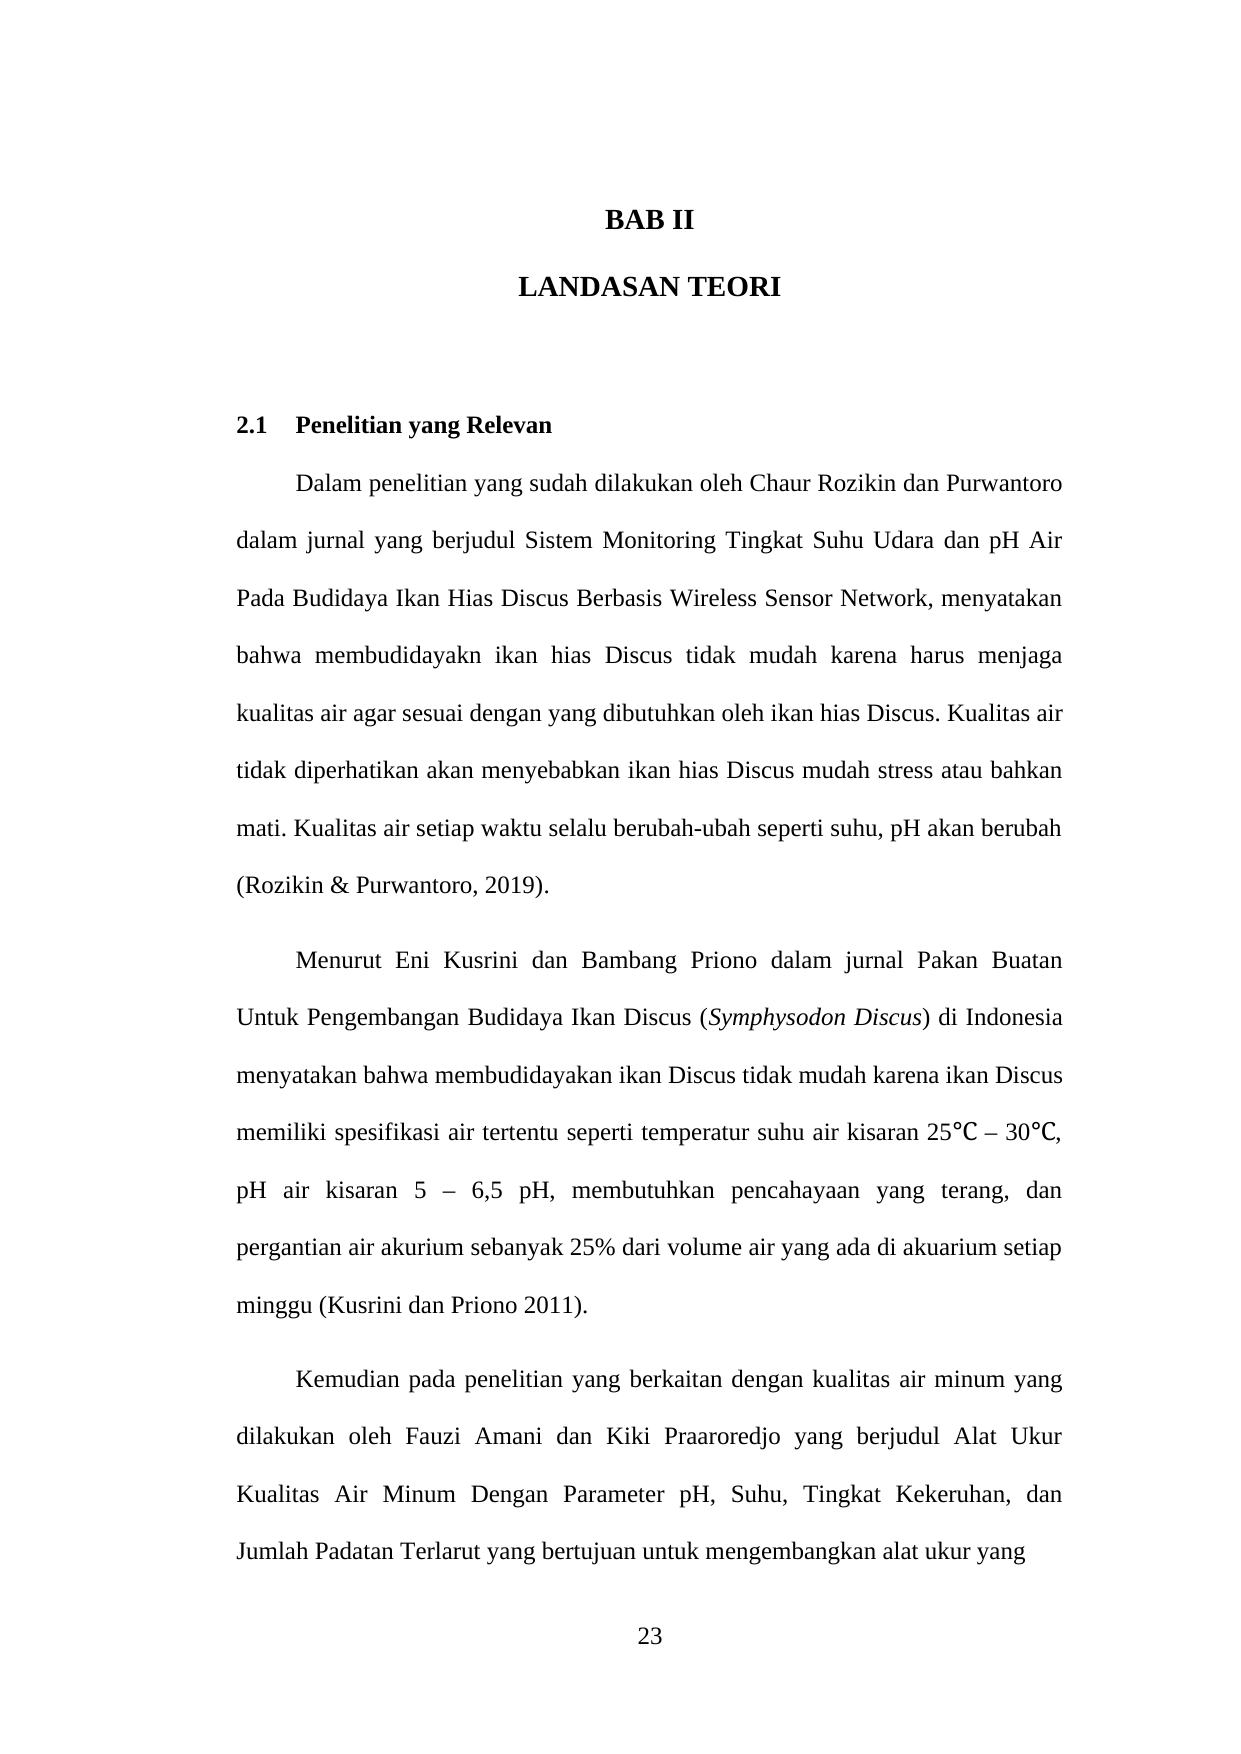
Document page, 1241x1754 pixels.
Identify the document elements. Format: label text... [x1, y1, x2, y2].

subtitle BAB II LANDASAN TEORI [236, 202, 1063, 303]
text Kemudian pada penelitian yang berkaitan dengan kualitas air minum yang dilakukan oleh Fauzi Amani dan Kiki Praaroredjo yang berjudul Alat Ukur Kualitas Air Minum Dengan Parameter pH, Suhu, Tingkat Kekeruhan, dan Jumlah Padatan Terlarut yang bertujuan untuk mengembangkan alat ukur yang [236, 1364, 1063, 1565]
subtitle Penelitian yang Relevan [236, 411, 1063, 439]
text Dalam penelitian yang sudah dilakukan oleh Chaur Rozikin dan Purwantoro dalam jurnal yang berjudul Sistem Monitoring Tingkat Suhu Udara dan pH Air Pada Budidaya Ikan Hias Discus Berbasis Wireless Sensor Network, menyatakan bahwa membudidayakn ikan hias Discus tidak mudah karena harus menjaga kualitas air agar sesuai dengan yang dibutuhkan oleh ikan hias Discus. Kualitas air tidak diperhatikan akan menyebabkan ikan hias Discus mudah stress atau bahkan mati. Kualitas air setiap waktu selalu berubah-ubah seperti suhu, pH akan berubah (Rozikin & Purwantoro, 2019). [236, 468, 1063, 899]
text Menurut Eni Kusrini dan Bambang Priono dalam jurnal Pakan Buatan Untuk Pengembangan Budidaya Ikan Discus (Symphysodon Discus) di Indonesia menyatakan bahwa membudidayakan ikan Discus tidak mudah karena ikan Discus memiliki spesifikasi air tertentu seperti temperatur suhu air kisaran 25℃ – 30℃, pH air kisaran 5 – 6,5 pH, membutuhkan pencahayaan yang terang, dan pergantian air akurium sebanyak 25% dari volume air yang ada di akuarium setiap minggu (Kusrini dan Priono 2011). [236, 945, 1063, 1318]
